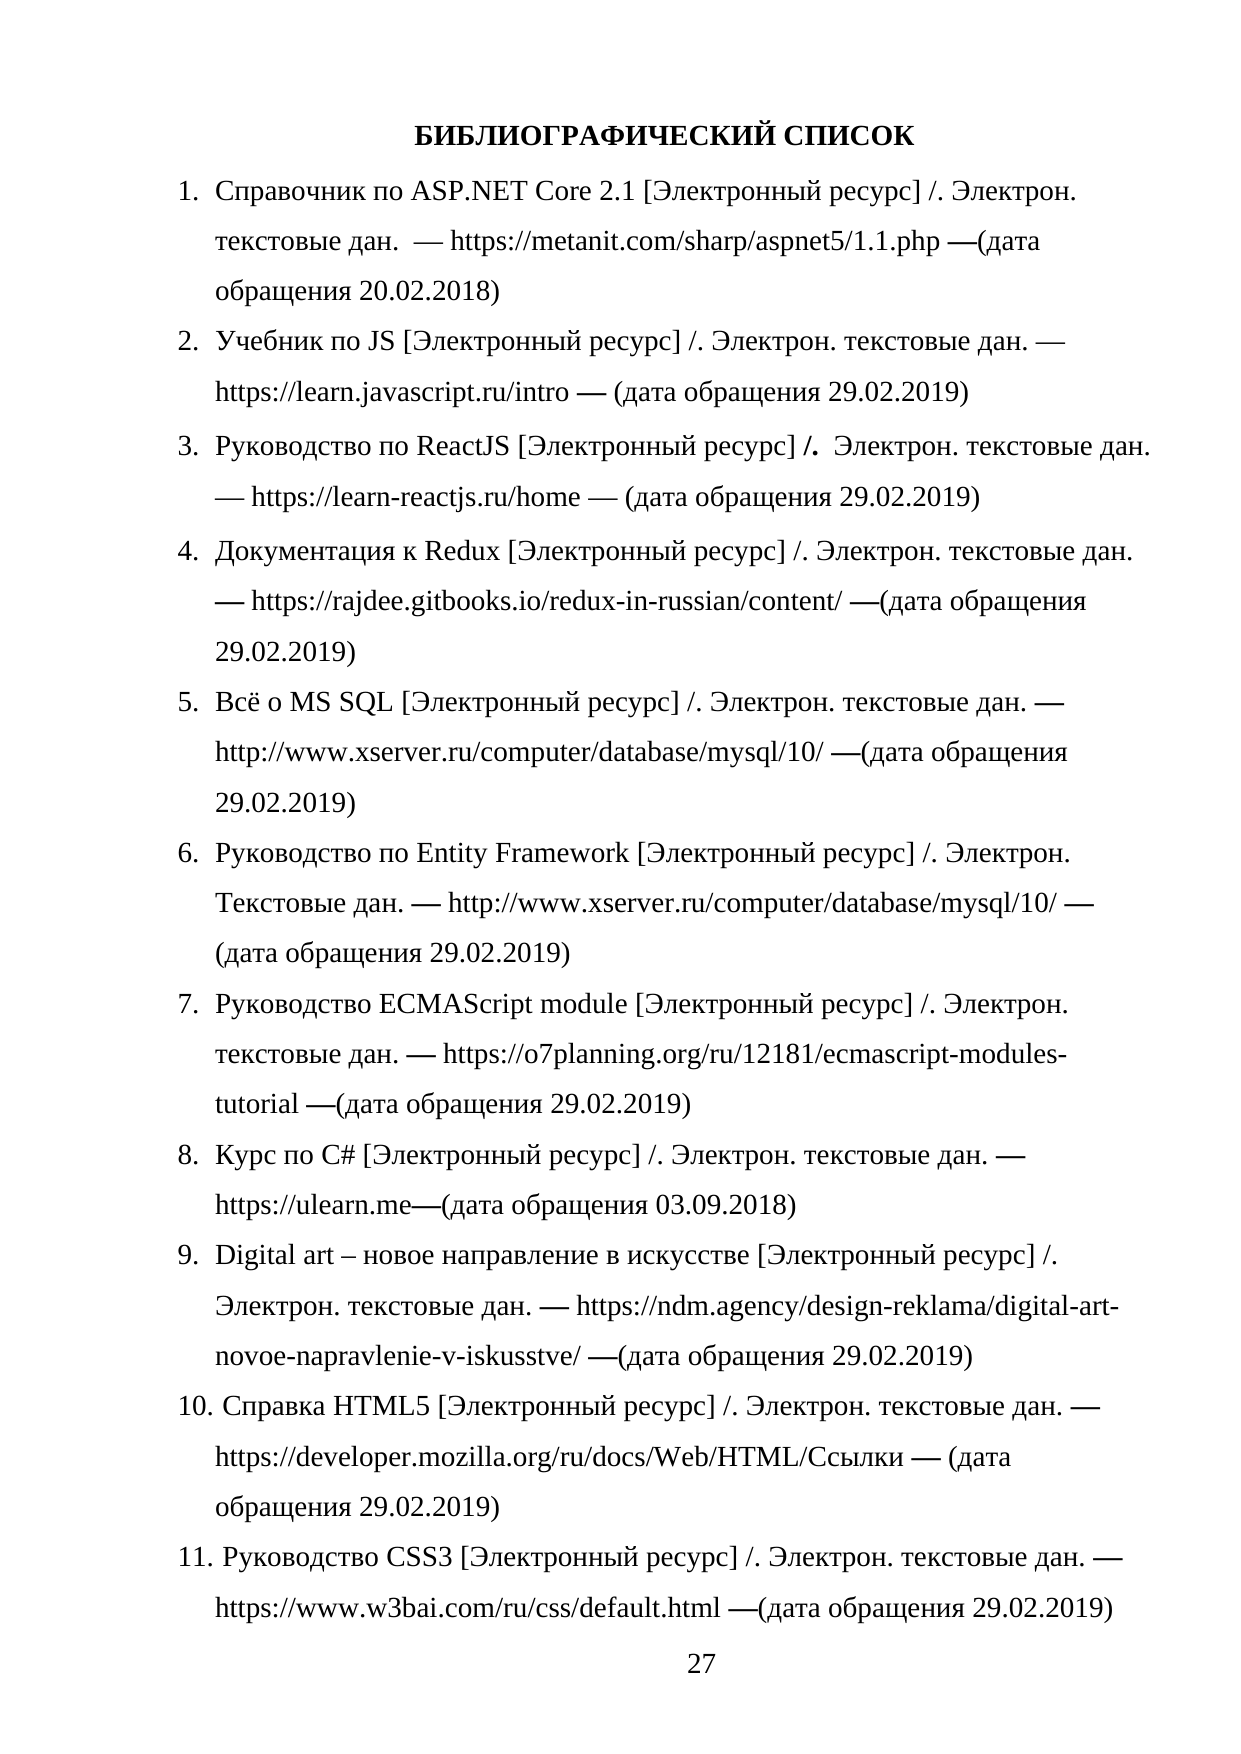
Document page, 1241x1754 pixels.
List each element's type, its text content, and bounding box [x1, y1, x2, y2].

list Справка HTML5 [Электронный ресурс] /. Электрон. текстовые дан. — https://developer.mozilla.org/ru/docs/Web/HTML/Ссылки — (дата обращения 29.02.2019) [177, 1388, 1152, 1523]
subtitle Руководство по ReactJS [Электронный ресурс] /. Электрон. текстовые дан. — https://learn-reactjs.ru/home — (дата обращения 29.02.2019) [177, 428, 1152, 512]
list Справочник по ASP.NET Core 2.1 [Электронный ресурс] /. Электрон. текстовые дан. — https://metanit.com/sharp/aspnet5/1.1.php —(дата обращения 20.02.2018) [177, 173, 1152, 307]
list Руководство CSS3 [Электронный ресурс] /. Электрон. текстовые дан. — https://www.w3bai.com/ru/css/default.html —(дата обращения 29.02.2019) [177, 1539, 1152, 1623]
list Digital art – новое направление в искусстве [Электронный ресурс] /. Электрон. текстовые дан. — https://ndm.agency/design-reklama/digital-art-novoe-napravlenie-v-iskusstve/ —(дата обращения 29.02.2019) [177, 1237, 1152, 1372]
list Руководство ECMAScript module [Электронный ресурс] /. Электрон. текстовые дан. — https://o7planning.org/ru/12181/ecmascript-modules-tutorial —(дата обращения 29.02.2019) [177, 986, 1152, 1120]
subtitle БИБЛИОГРАФИЧЕСКИЙ СПИСОК [177, 118, 1152, 152]
list Всё о MS SQL [Электронный ресурс] /. Электрон. текстовые дан. — http://www.xserver.ru/computer/database/mysql/10/ —(дата обращения 29.02.2019) [177, 684, 1152, 818]
list Руководство по Entity Framework [Электронный ресурс] /. Электрон. Текстовые дан. — http://www.xserver.ru/computer/database/mysql/10/ — (дата обращения 29.02.2019) [177, 835, 1152, 969]
list Учебник по JS [Электронный ресурс] /. Электрон. текстовые дан. — https://learn.javascript.ru/intro — (дата обращения 29.02.2019) [177, 323, 1152, 407]
list Документация к Redux [Электронный ресурс] /. Электрон. текстовые дан. — https://rajdee.gitbooks.io/redux-in-russian/content/ —(дата обращения 29.02.2019) [177, 533, 1152, 667]
list Курс по C# [Электронный ресурс] /. Электрон. текстовые дан. — https://ulearn.me—(дата обращения 03.09.2018) [177, 1137, 1152, 1221]
